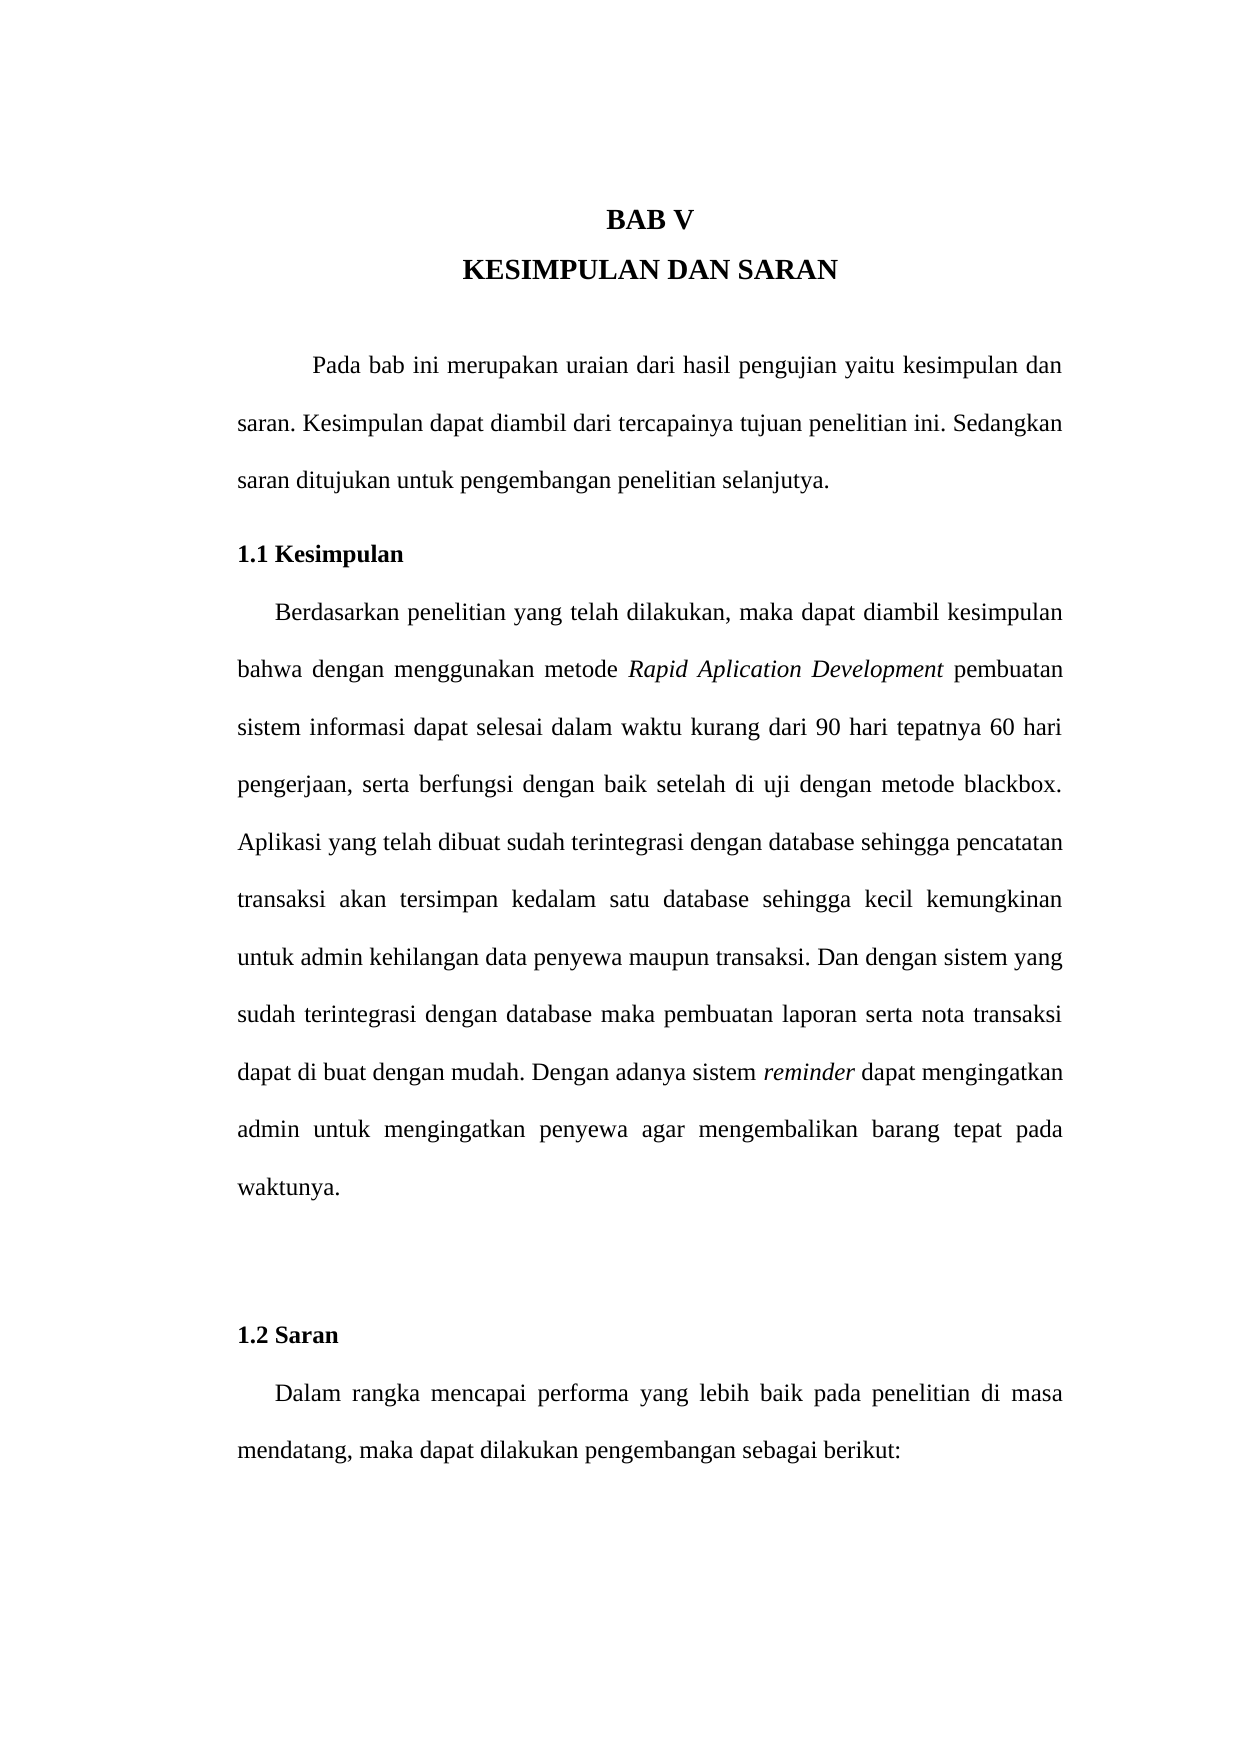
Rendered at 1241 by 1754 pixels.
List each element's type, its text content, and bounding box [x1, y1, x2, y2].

subtitle Kesimpulan [237, 539, 1063, 568]
subtitle BAB V KESIMPULAN DAN SARAN [237, 202, 1063, 286]
text Dalam rangka mencapai performa yang lebih baik pada penelitian di masa mendatang, maka dapat dilakukan pengembangan sebagai berikut: [237, 1378, 1063, 1464]
text Berdasarkan penelitian yang telah dilakukan, maka dapat diambil kesimpulan bahwa dengan menggunakan metode Rapid Aplication Development pembuatan sistem informasi dapat selesai dalam waktu kurang dari 90 hari tepatnya 60 hari pengerjaan, serta berfungsi dengan baik setelah di uji dengan metode blackbox. Aplikasi yang telah dibuat sudah terintegrasi dengan database sehingga pencatatan transaksi akan tersimpan kedalam satu database sehingga kecil kemungkinan untuk admin kehilangan data penyewa maupun transaksi. Dan dengan sistem yang sudah terintegrasi dengan database maka pembuatan laporan serta nota transaksi dapat di buat dengan mudah. Dengan adanya sistem reminder dapat mengingatkan admin untuk mengingatkan penyewa agar mengembalikan barang tepat pada waktunya. [237, 597, 1063, 1201]
subtitle Saran [237, 1320, 1063, 1349]
text Pada bab ini merupakan uraian dari hasil pengujian yaitu kesimpulan dan saran. Kesimpulan dapat diambil dari tercapainya tujuan penelitian ini. Sedangkan saran ditujukan untuk pengembangan penelitian selanjutya. [237, 350, 1063, 494]
